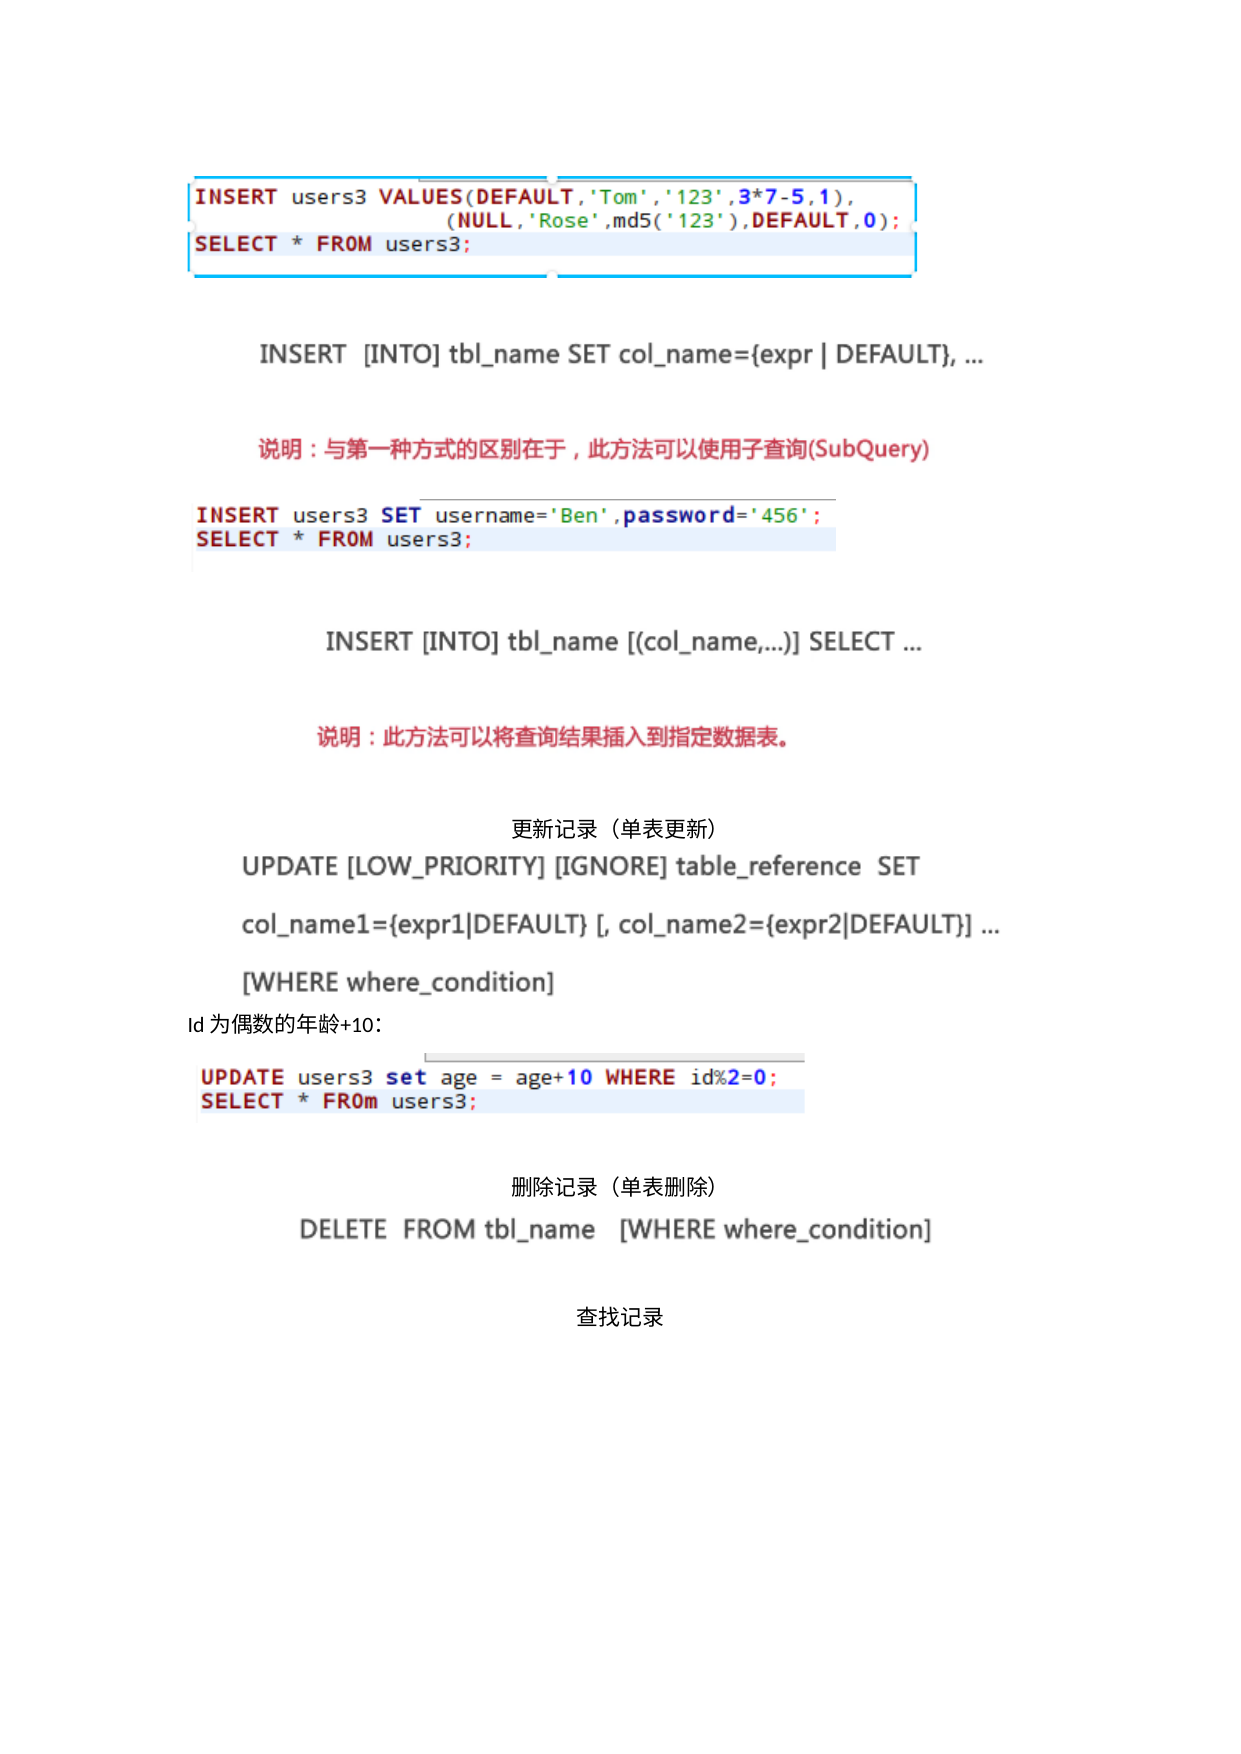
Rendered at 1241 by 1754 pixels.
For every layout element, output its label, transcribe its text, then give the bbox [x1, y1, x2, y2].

text 查找记录 [187, 1299, 1053, 1332]
picture [187, 499, 836, 572]
picture [245, 324, 995, 480]
picture [299, 617, 942, 760]
picture [291, 1202, 949, 1265]
text 更新记录（单表更新） [187, 812, 1053, 844]
picture [230, 844, 1010, 1006]
text 删除记录（单表删除） [187, 1169, 1053, 1202]
text Id为偶数的年龄+10： [187, 1007, 1053, 1039]
picture [187, 176, 918, 278]
picture [187, 1053, 805, 1123]
